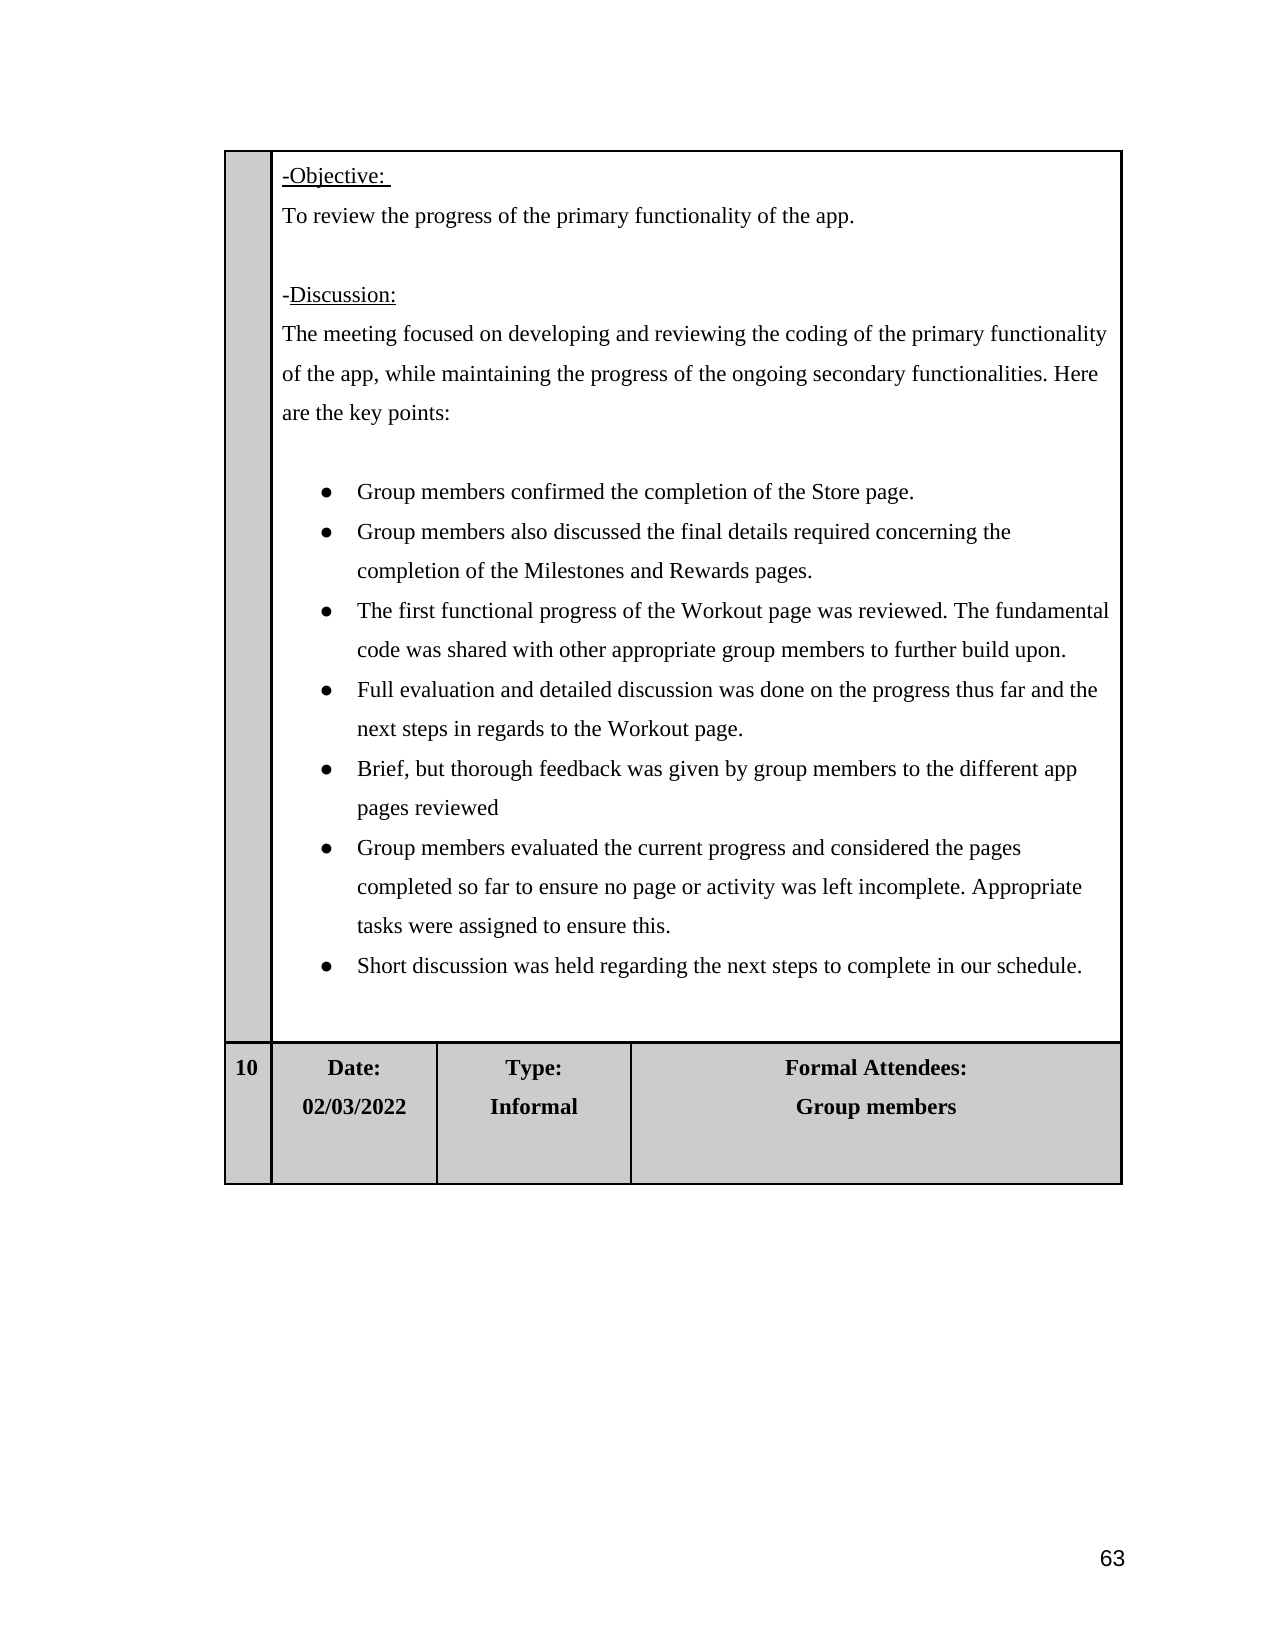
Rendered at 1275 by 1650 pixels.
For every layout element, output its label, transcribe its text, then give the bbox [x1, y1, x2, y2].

table_cell [226, 152, 270, 1041]
table_cell Formal Attendees: Group members [632, 1044, 1120, 1183]
table_cell Type: Informal [438, 1044, 630, 1183]
table_cell -Objective: To review the progress of the primary functionality of the app. -Discussion: The meeting focused on developing and reviewing the coding of the primary functionality of the app, while maintaining the progress of the ongoing secondary functionalities. Here are the key points: Group members confirmed the completion of the Store page. Group members also discussed the final details required concerning the completion of the Milestones and Rewards pages. The first functional progress of the Workout page was reviewed. The fundamental code was shared with other appropriate group members to further build upon. Full evaluation and detailed discussion was done on the progress thus far and the next steps in regards to the Workout page. Brief, but thorough feedback was given by group members to the different app pages reviewed Group members evaluated the current progress and considered the pages completed so far to ensure no page or activity was left incomplete. Appropriate tasks were assigned to ensure this. Short discussion was held regarding the next steps to complete in our schedule. [273, 152, 1120, 1041]
table_cell Date: 02/03/2022 [273, 1044, 436, 1183]
table_cell 10 [226, 1044, 270, 1183]
